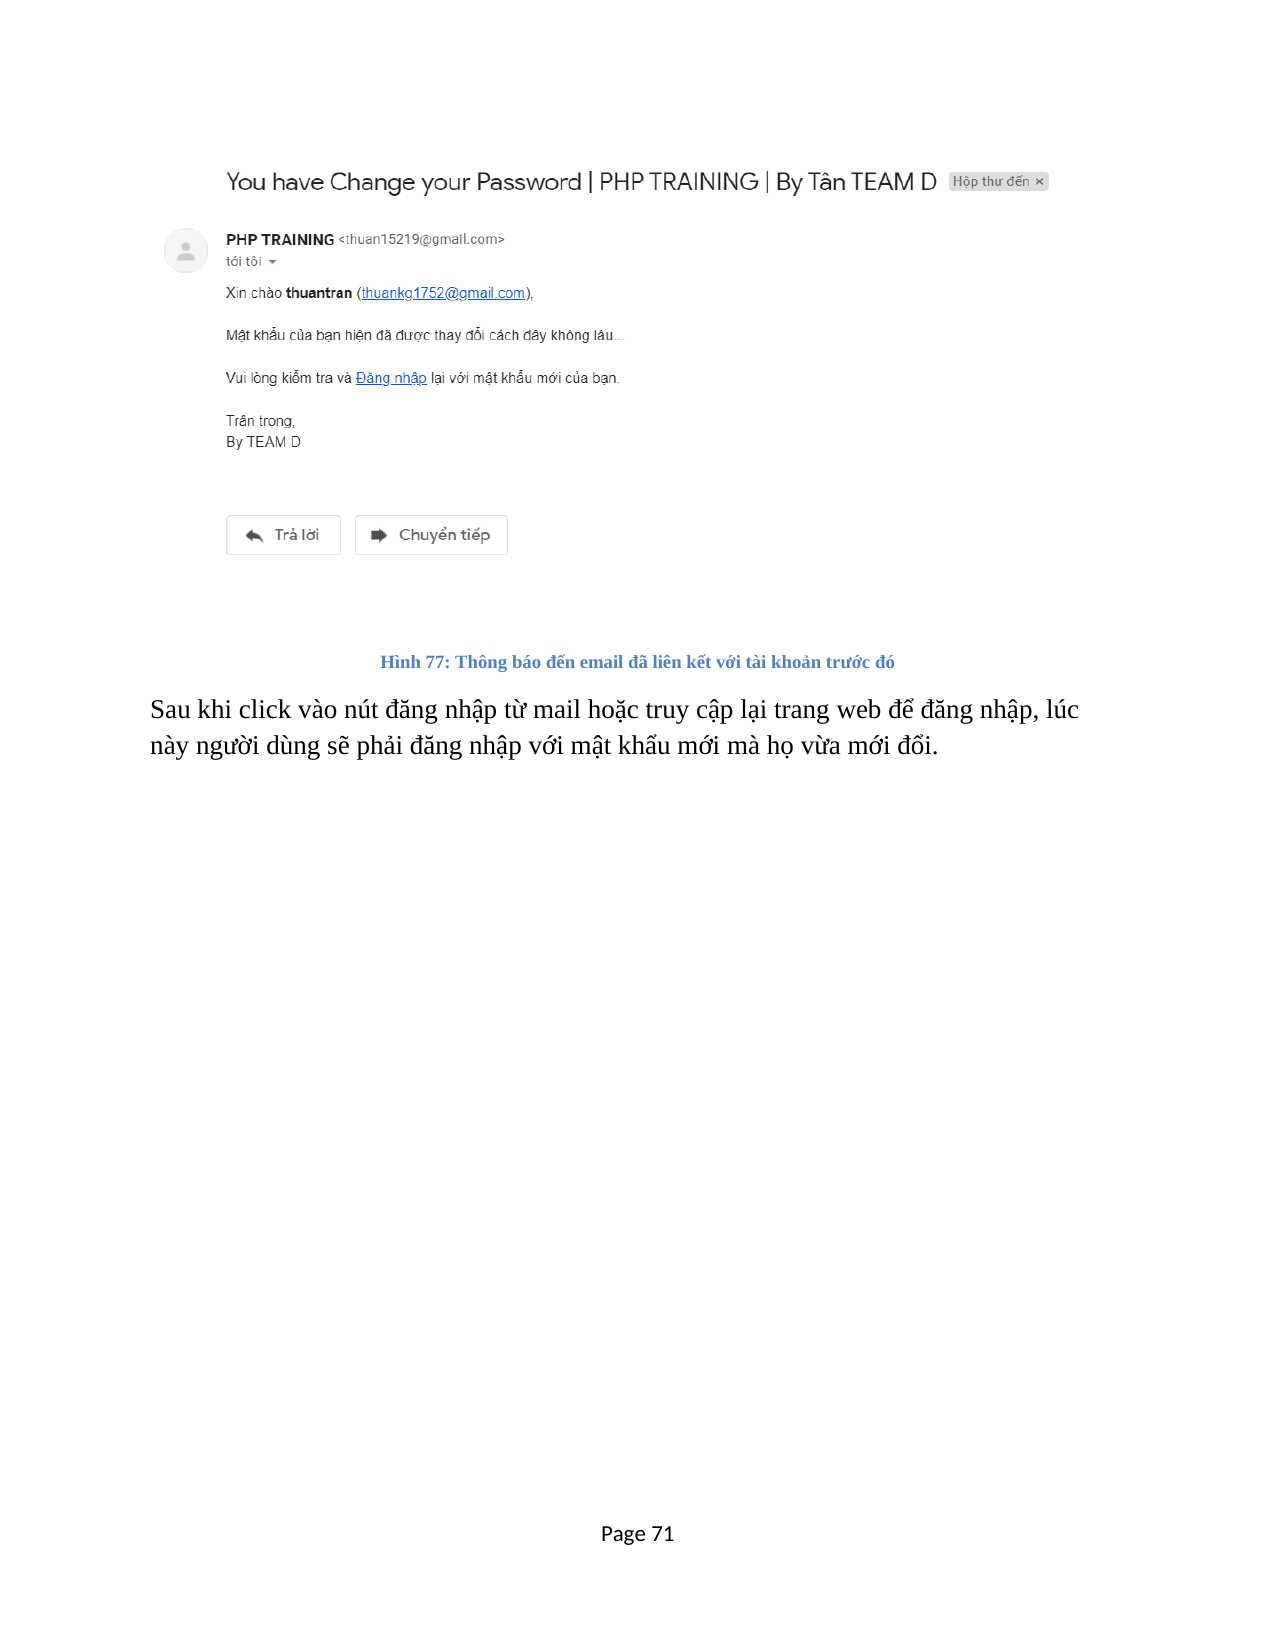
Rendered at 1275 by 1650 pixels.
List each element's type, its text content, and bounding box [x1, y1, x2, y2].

picture [150, 150, 1123, 626]
text Sau khi click vào nút đăng nhập từ mail hoặc truy cập lại trang web để đăng nhập, lúc này người dùng sẽ phải đăng nhập với mật khẩu mới mà họ vừa mới đổi. [150, 693, 1125, 760]
text Hình 77: Thông báo đến email đã liên kết với tài khoản trước đó [150, 651, 1125, 673]
